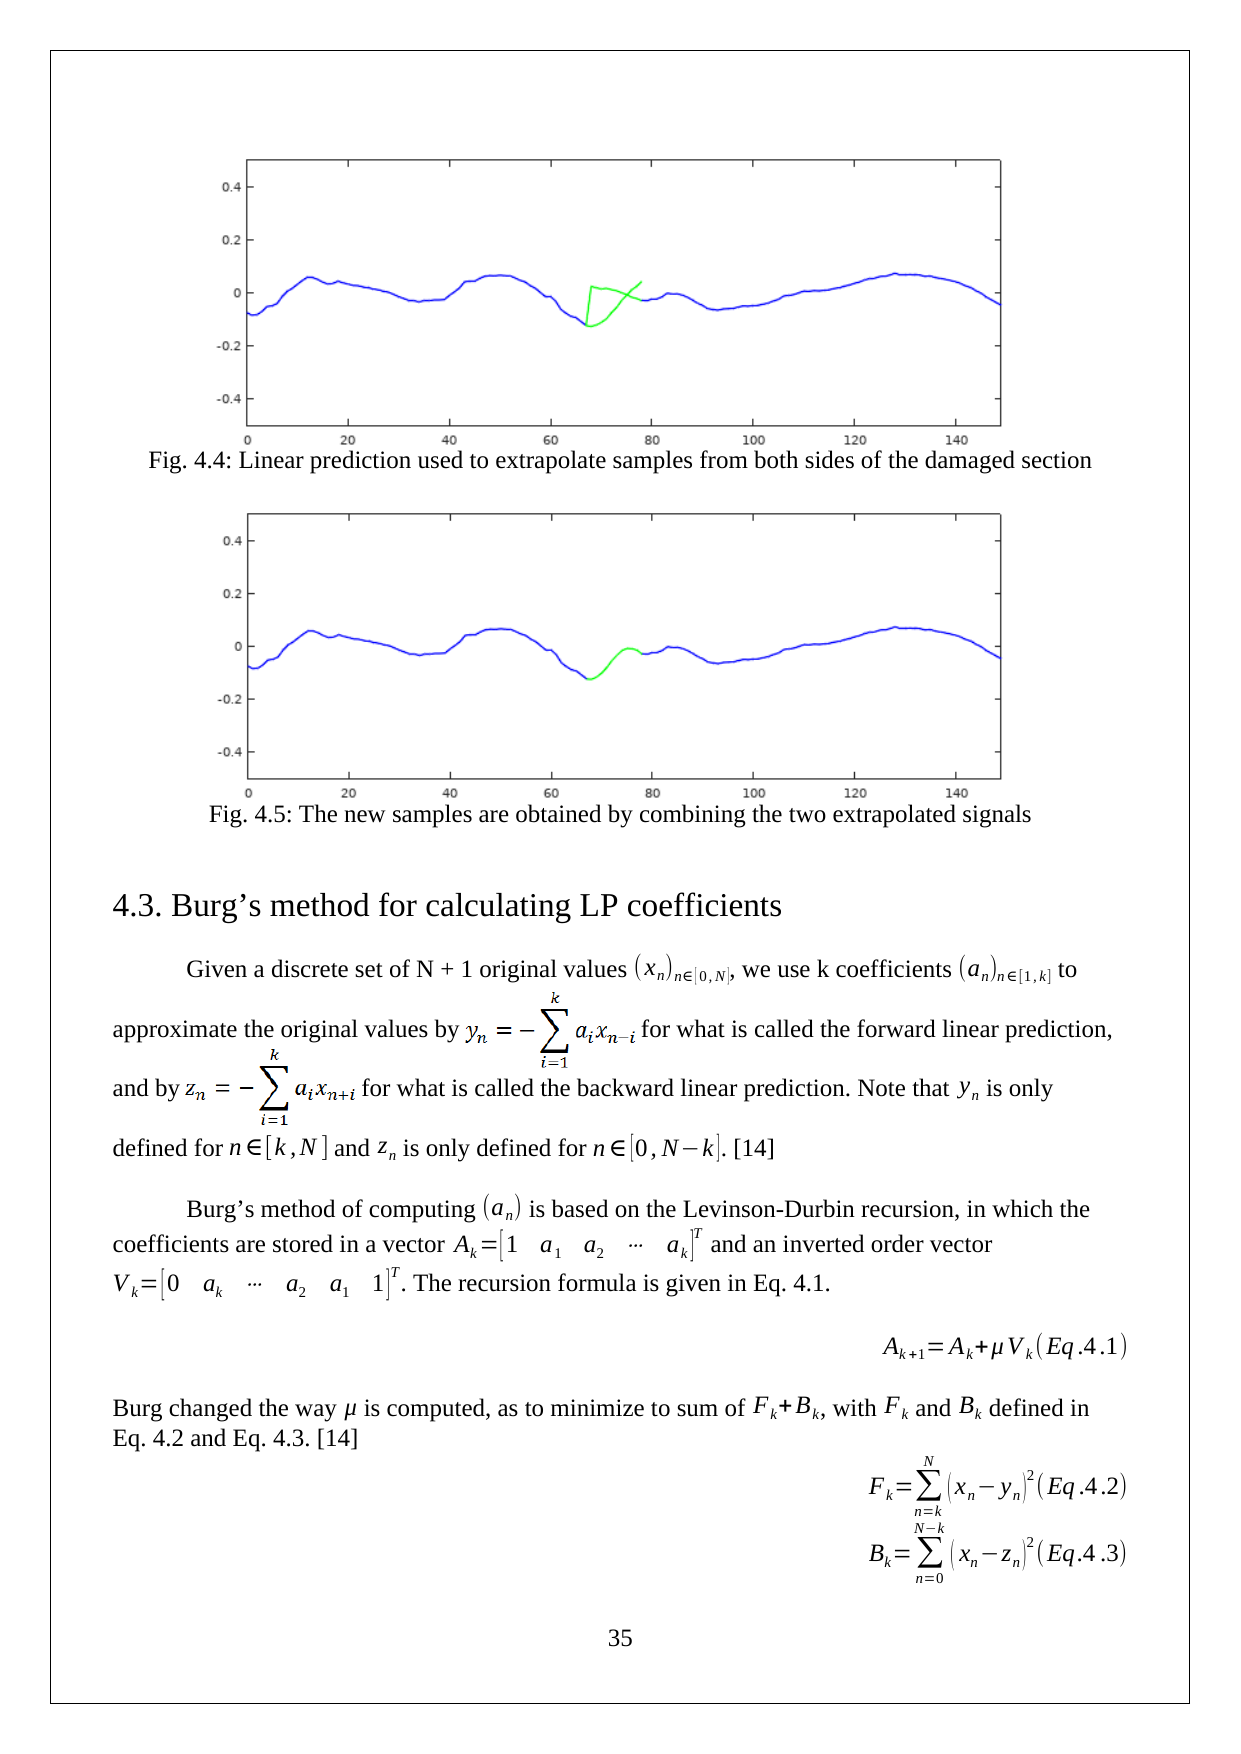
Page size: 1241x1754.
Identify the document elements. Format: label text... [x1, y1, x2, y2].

picture [209, 150, 1031, 446]
picture [210, 504, 1031, 799]
text Given a discrete set of N + 1 original values , we use k coefficients to approximate the original values by for what is called the forward linear prediction, and by for what is called the backward linear prediction. Note that is only defined for and is only defined for . [14] [112, 952, 1128, 1163]
text 4.3. Burg’s method for calculating LP coefficients [112, 885, 1128, 923]
text Burg changed the way is computed, as to minimize to sum of , with and defined in Eq. 4.2 and Eq. 4.3. [14] [112, 1392, 1128, 1452]
text Burg’s method of computing is based on the Levinson-Durbin recursion, in which the coefficients are stored in a vector and an inverted order vector . The recursion formula is given in Eq. 4.1. [112, 1192, 1128, 1302]
